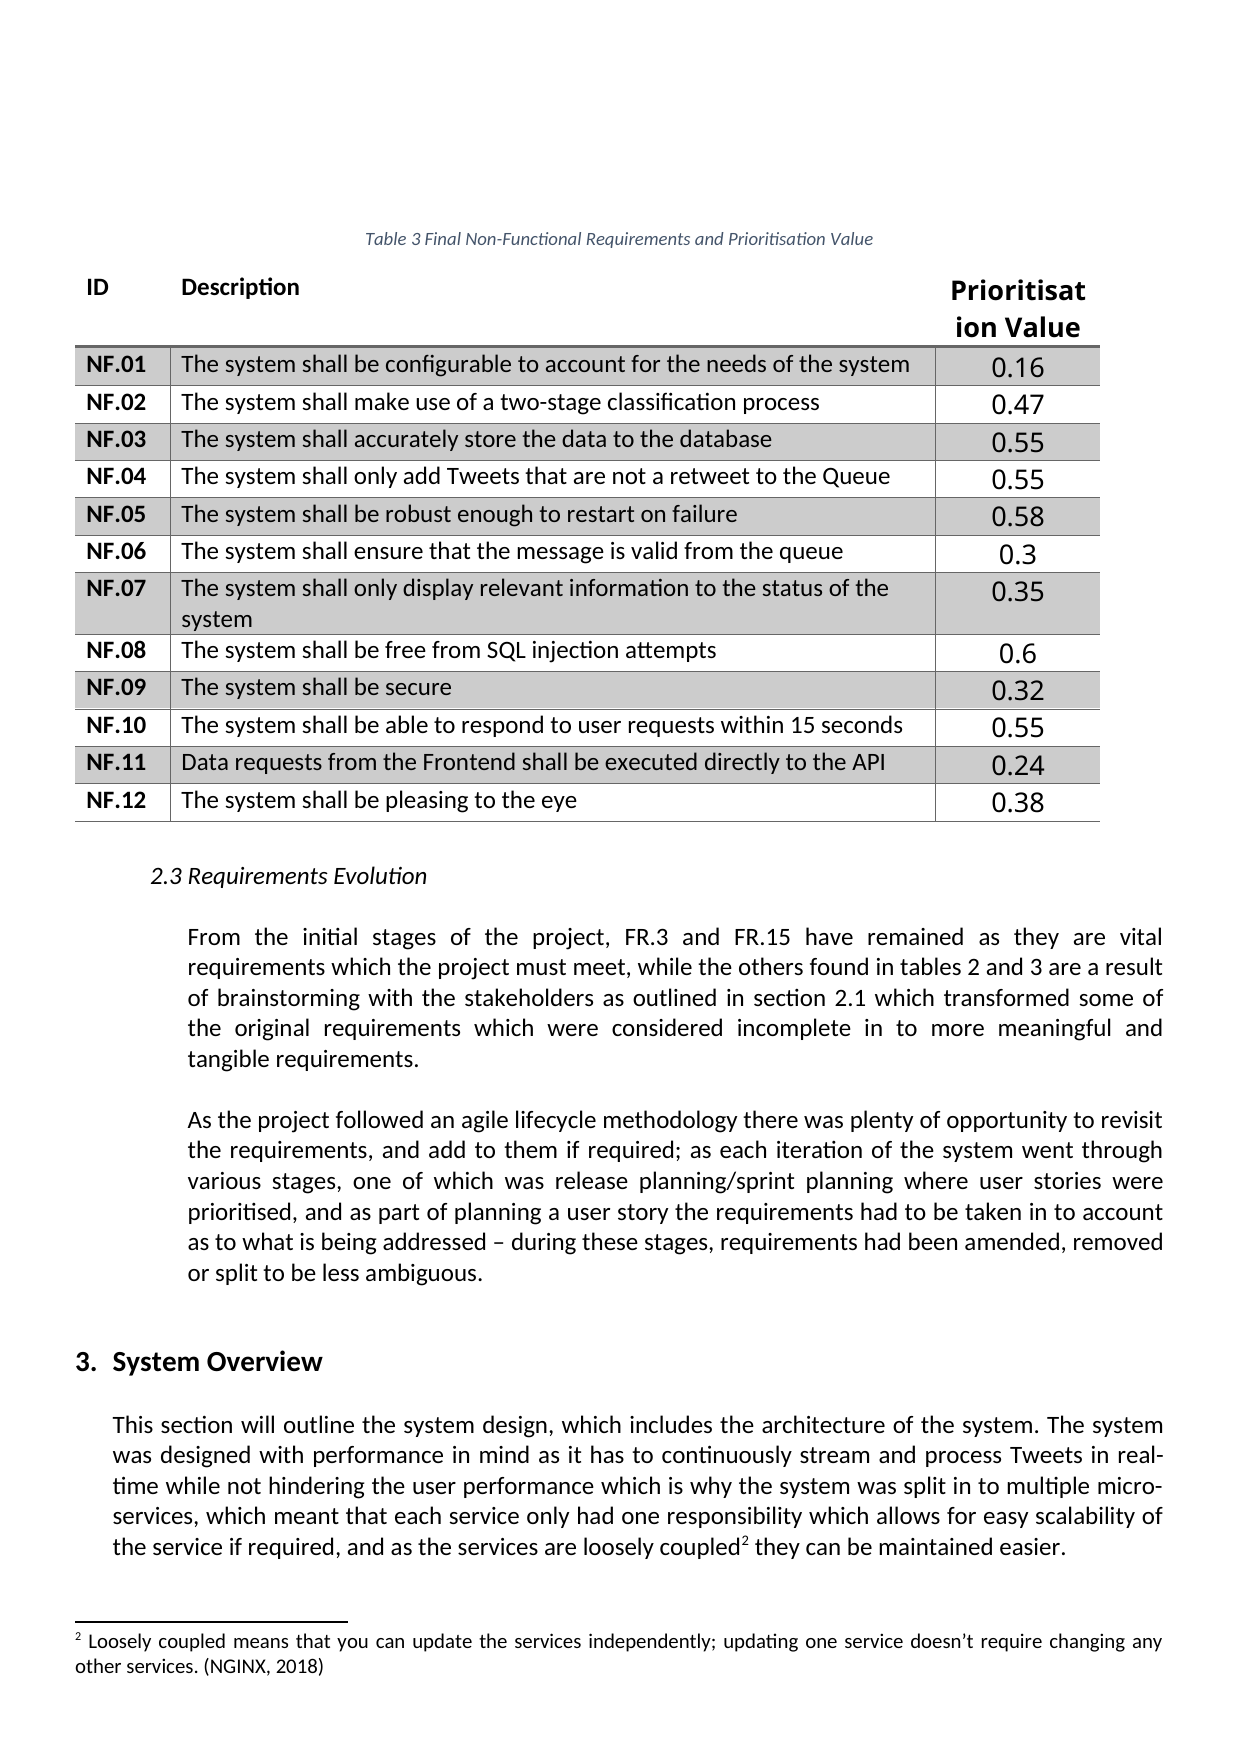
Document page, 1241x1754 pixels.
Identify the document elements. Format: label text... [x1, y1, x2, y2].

text From the initial stages of the project, FR.3 and FR.15 have remained as they are vital requirements which the project must meet, while the others found in tables 2 and 3 are a result of brainstorming with the stakeholders as outlined in section 2.1 which transformed some of the original requirements which were considered incomplete in to more meaningful and tangible requirements. [187, 921, 1165, 1074]
table_cell 0.6 [936, 635, 1100, 671]
table_cell 0.16 [936, 348, 1100, 385]
table_cell The system shall be pleasing to the eye [171, 784, 935, 821]
table_header Description [170, 271, 935, 345]
table_cell The system shall only display relevant information to the status of the system [171, 573, 935, 634]
table_cell The system shall only add Tweets that are not a retweet to the Queue [171, 461, 935, 497]
text This section will outline the system design, which includes the architecture of the system. The system was designed with performance in mind as it has to continuously stream and process Tweets in real-time while not hindering the user performance which is why the system was split in to multiple micro-services, which meant that each service only had one responsibility which allows for easy scalability of the service if required, and as the services are loosely coupled they can be maintained easier. [112, 1409, 1165, 1562]
table_cell 0.35 [936, 573, 1100, 634]
table_cell The system shall accurately store the data to the database [171, 424, 935, 460]
table_cell NF.05 [75, 498, 170, 535]
table_header ID [75, 271, 170, 345]
table_cell NF.12 [75, 784, 170, 821]
text Table 3 Final Non-Functional Requirements and Prioritisation Value [75, 228, 1165, 251]
table_cell The system shall be able to respond to user requests within 15 seconds [171, 710, 935, 746]
table_header Prioritisation Value [935, 271, 1100, 345]
table_cell NF.10 [75, 710, 170, 746]
table_cell NF.04 [75, 461, 170, 497]
text As the project followed an agile lifecycle methodology there was plenty of opportunity to revisit the requirements, and add to them if required; as each iteration of the system went through various stages, one of which was release planning/sprint planning where user stories were prioritised, and as part of planning a user story the requirements had to be taken in to account as to what is being addressed – during these stages, requirements had been amended, removed or split to be less ambiguous. [187, 1104, 1165, 1287]
table_cell NF.02 [75, 386, 170, 422]
subtitle Requirements Evolution [150, 860, 1165, 891]
table_cell 0.3 [936, 536, 1100, 572]
table_cell 0.58 [936, 498, 1100, 535]
table_cell The system shall make use of a two-stage classification process [171, 386, 935, 422]
table_cell NF.06 [75, 536, 170, 572]
subtitle System Overview [75, 1343, 1165, 1378]
table_cell 0.55 [936, 424, 1100, 460]
table_cell NF.08 [75, 635, 170, 671]
table_cell NF.07 [75, 573, 170, 634]
table_cell The system shall ensure that the message is valid from the queue [171, 536, 935, 572]
table_cell 0.55 [936, 710, 1100, 746]
table_cell The system shall be robust enough to restart on failure [171, 498, 935, 535]
table_cell The system shall be secure [171, 672, 935, 708]
table_cell 0.32 [936, 672, 1100, 708]
table_cell 0.38 [936, 784, 1100, 821]
table_cell 0.55 [936, 461, 1100, 497]
table_cell 0.24 [936, 747, 1100, 783]
table_cell Data requests from the Frontend shall be executed directly to the API [171, 747, 935, 783]
table_cell 0.47 [936, 386, 1100, 422]
table_cell NF.03 [75, 424, 170, 460]
table_cell The system shall be configurable to account for the needs of the system [171, 348, 935, 385]
table_cell NF.01 [75, 348, 170, 385]
table_cell The system shall be free from SQL injection attempts [171, 635, 935, 671]
table_cell NF.11 [75, 747, 170, 783]
table_cell NF.09 [75, 672, 170, 708]
